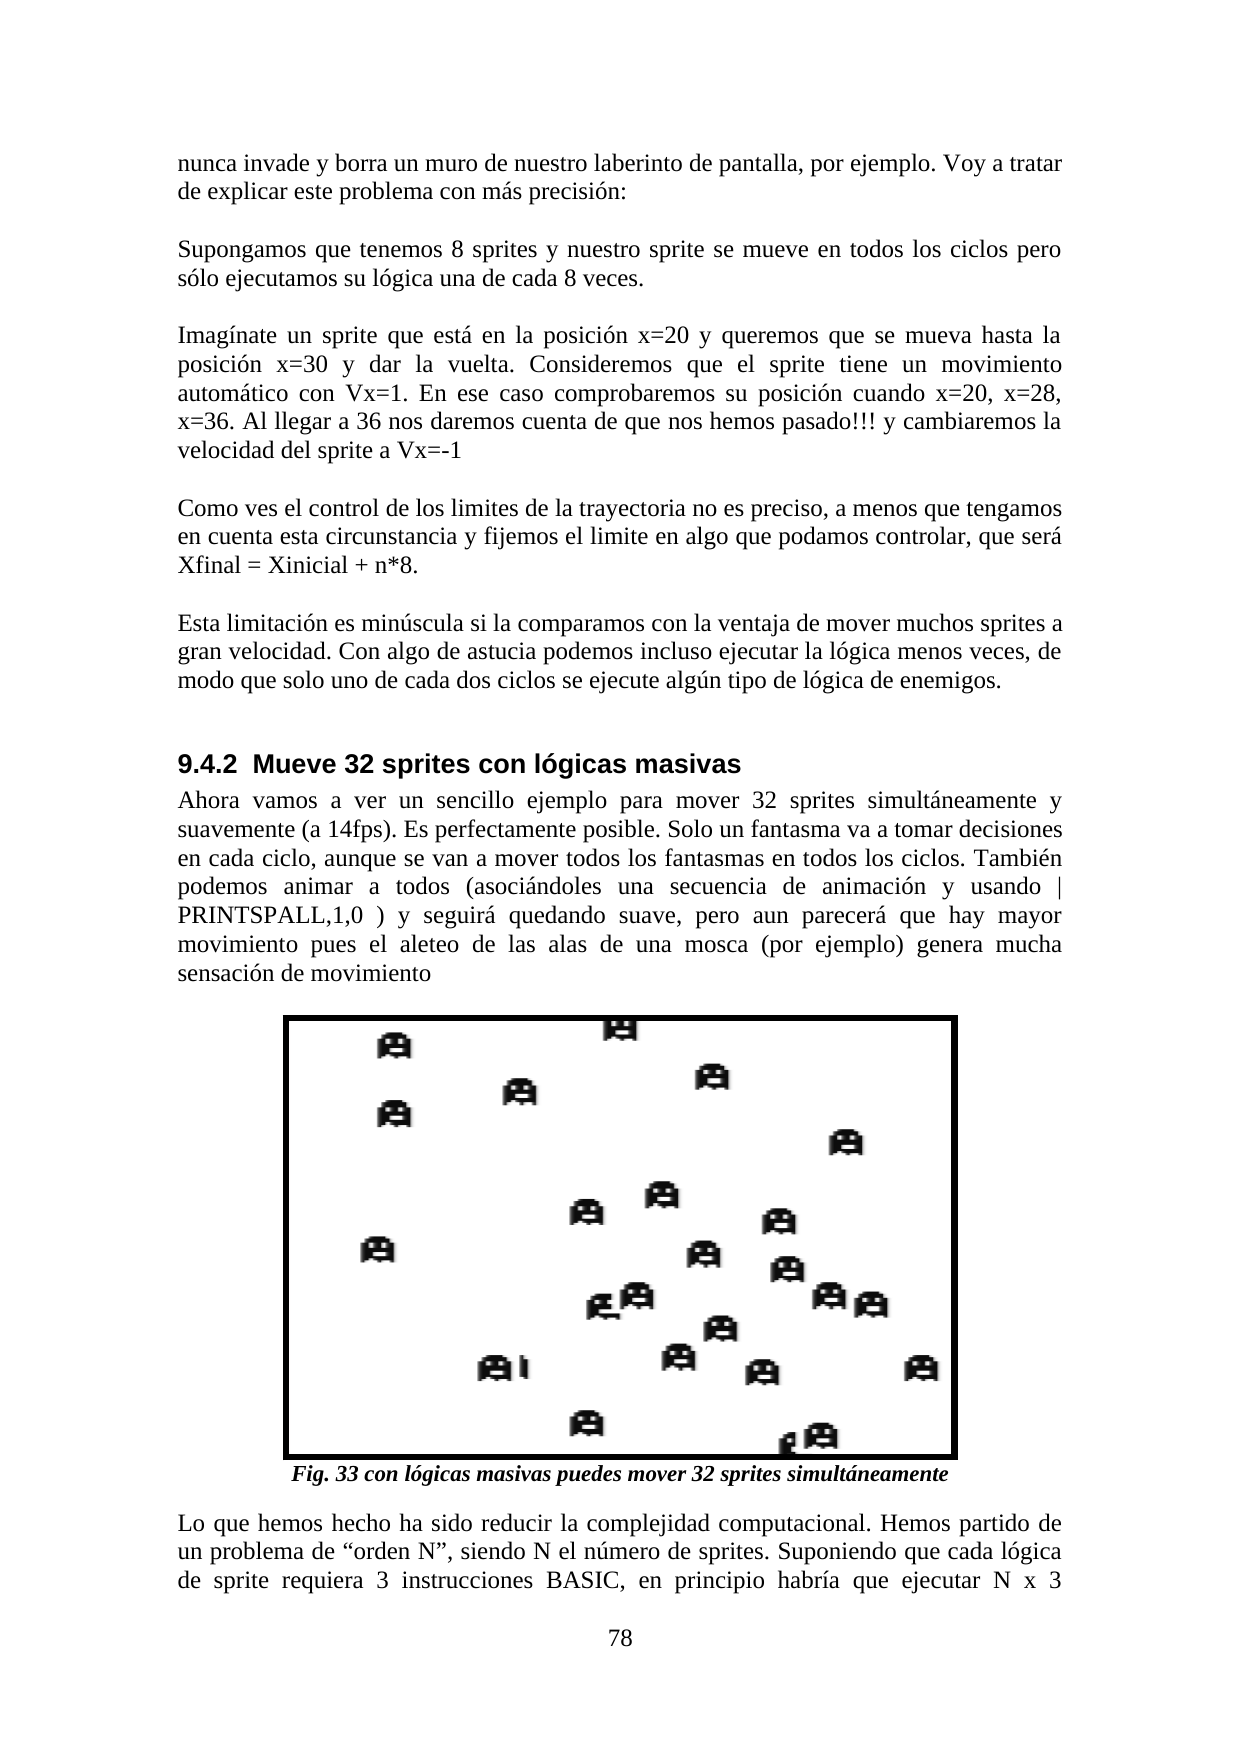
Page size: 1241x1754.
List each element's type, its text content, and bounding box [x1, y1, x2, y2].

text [177, 148, 1063, 205]
text Imagínate un sprite que está en la posición x=20 y queremos que se mueva hasta la posición x=30 y dar la vuelta. Consideremos que el sprite tiene un movimiento automático con Vx=1. En ese caso comprobaremos su posición cuando x=20, x=28, x=36. Al llegar a 36 nos daremos cuenta de que nos hemos pasado!!! y cambiaremos la velocidad del sprite a Vx=-1 [177, 320, 1063, 464]
text Como ves el control de los limites de la trayectoria no es preciso, a menos que tengamos en cuenta esta circunstancia y fijemos el limite en algo que podamos controlar, que será Xfinal = Xinicial + n*8. [177, 493, 1063, 579]
picture [289, 1021, 951, 1454]
text Esta limitación es minúscula si la comparamos con la ventaja de mover muchos sprites a gran velocidad. Con algo de astucia podemos incluso ejecutar la lógica menos veces, de modo que solo uno de cada dos ciclos se ejecute algún tipo de lógica de enemigos. [177, 608, 1063, 694]
subtitle Mueve 32 sprites con lógicas masivas [177, 748, 1063, 779]
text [177, 1508, 1063, 1594]
text Ahora vamos a ver un sencillo ejemplo para mover 32 sprites simultáneamente y suavemente (a 14fps). Es perfectamente posible. Solo un fantasma va a tomar decisiones en cada ciclo, aunque se van a mover todos los fantasmas en todos los ciclos. También podemos animar a todos (asociándoles una secuencia de animación y usando |PRINTSPALL,1,0 ) y seguirá quedando suave, pero aun parecerá que hay mayor movimiento pues el aleteo de las alas de una mosca (por ejemplo) genera mucha sensación de movimiento [177, 785, 1063, 986]
text Supongamos que tenemos 8 sprites y nuestro sprite se mueve en todos los ciclos pero sólo ejecutamos su lógica una de cada 8 veces. [177, 234, 1063, 291]
